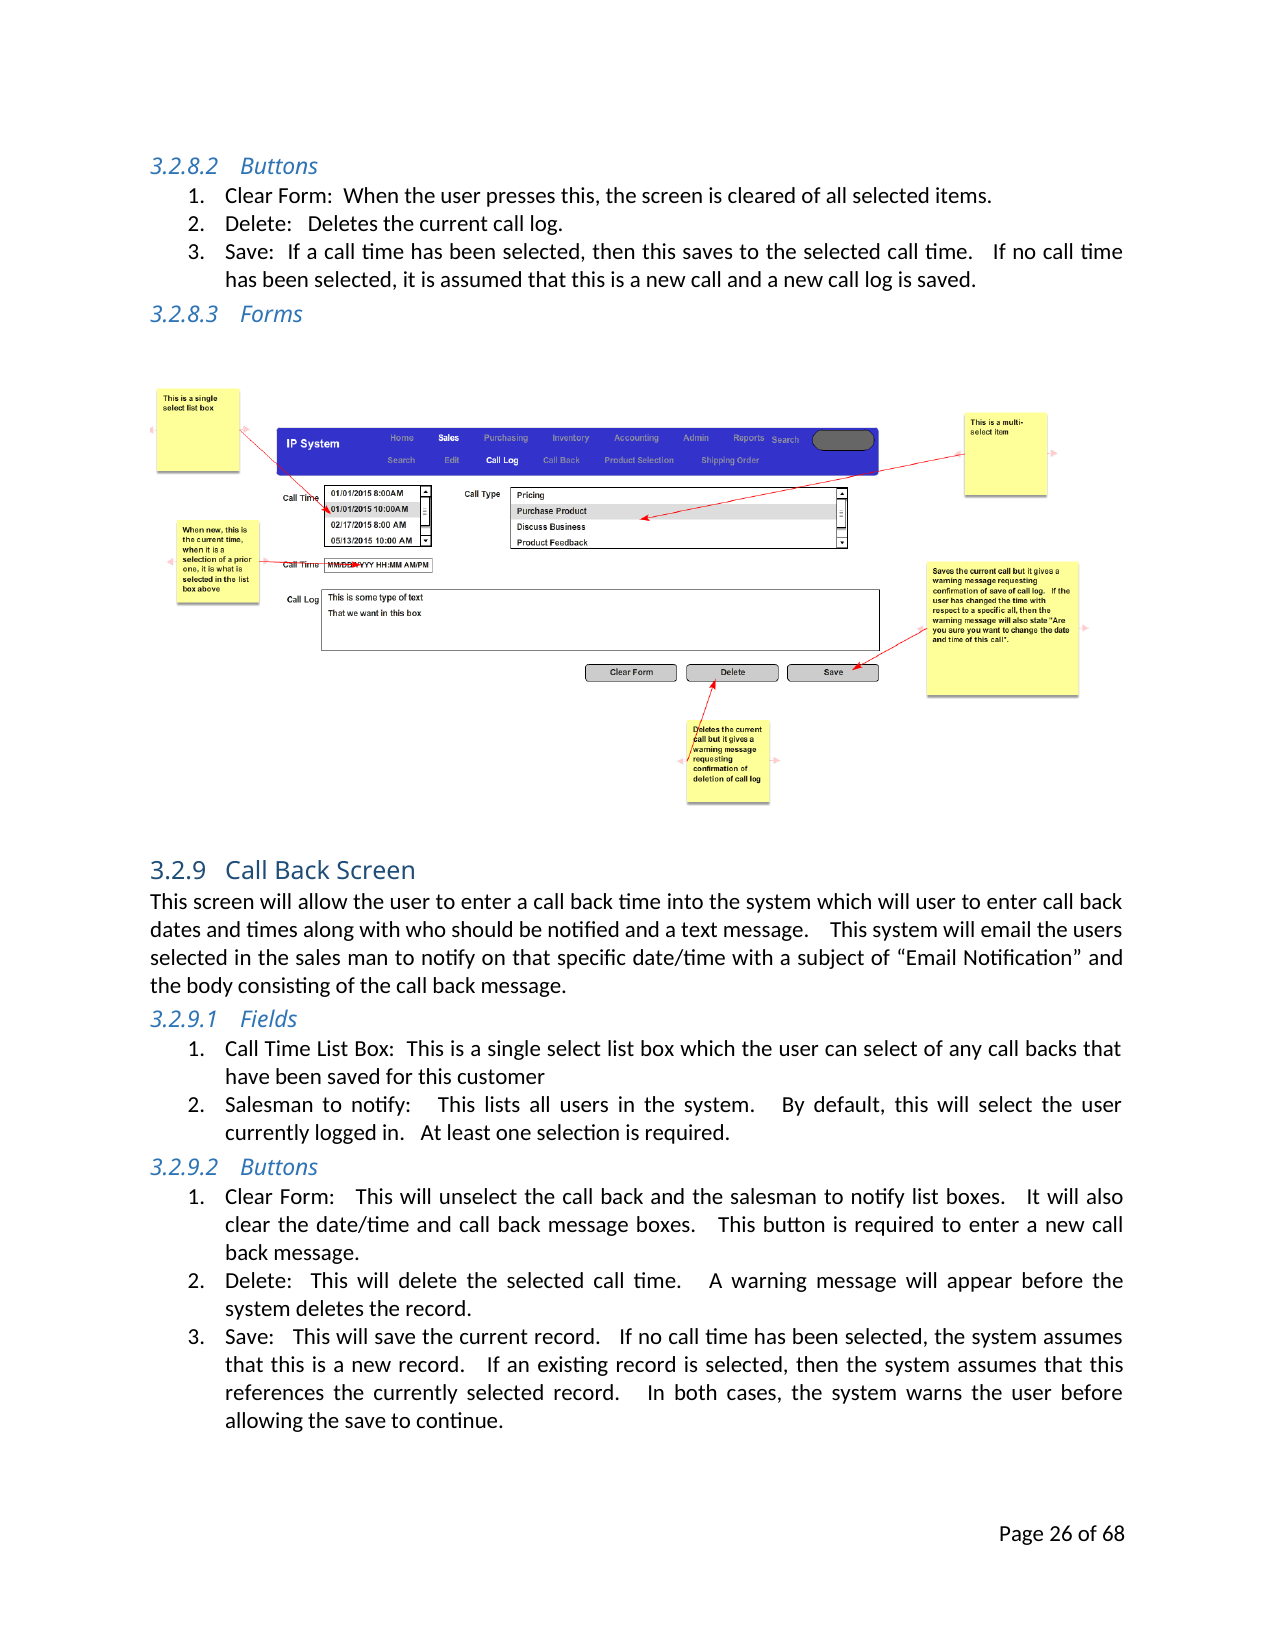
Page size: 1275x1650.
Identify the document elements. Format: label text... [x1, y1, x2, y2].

subtitle Call Back Screen [150, 853, 1125, 887]
list Delete: Deletes the current call log. [187, 209, 1125, 237]
subtitle Buttons [150, 150, 1125, 181]
list Clear Form: When the user presses this, the screen is cleared of all selected items. [187, 181, 1125, 209]
list Call Time List Box: This is a single select list box which the user can select of any call backs that have been saved for this customer [187, 1034, 1125, 1091]
picture [150, 356, 1125, 849]
subtitle Buttons [150, 1151, 1125, 1182]
list Save: This will save the current record. If no call time has been selected, the system assumes that this is a new record. If an existing record is selected, then the system assumes that this references the currently selected record. In both cases, the system warns the user before allowing the save to continue. [187, 1322, 1125, 1434]
subtitle Fields [150, 1003, 1125, 1034]
subtitle Forms [150, 297, 1125, 329]
list Save: If a call time has been selected, then this saves to the selected call time. If no call time has been selected, it is assumed that this is a new call and a new call log is saved. [187, 237, 1125, 293]
list Salesman to notify: This lists all users in the system. By default, this will select the user currently logged in. At least one selection is required. [187, 1091, 1125, 1147]
list Clear Form: This will unselect the call back and the salesman to notify list boxes. It will also clear the date/time and call back message boxes. This button is required to enter a new call back message. [187, 1182, 1125, 1266]
text This screen will allow the user to enter a call back time into the system which will user to enter call back dates and times along with who should be notified and a text message. This system will email the users selected in the sales man to notify on that specific date/time with a subject of “Email Notification” and the body consisting of the call back message. [150, 887, 1125, 999]
list Delete: This will delete the selected call time. A warning message will appear before the system deletes the record. [187, 1266, 1125, 1322]
